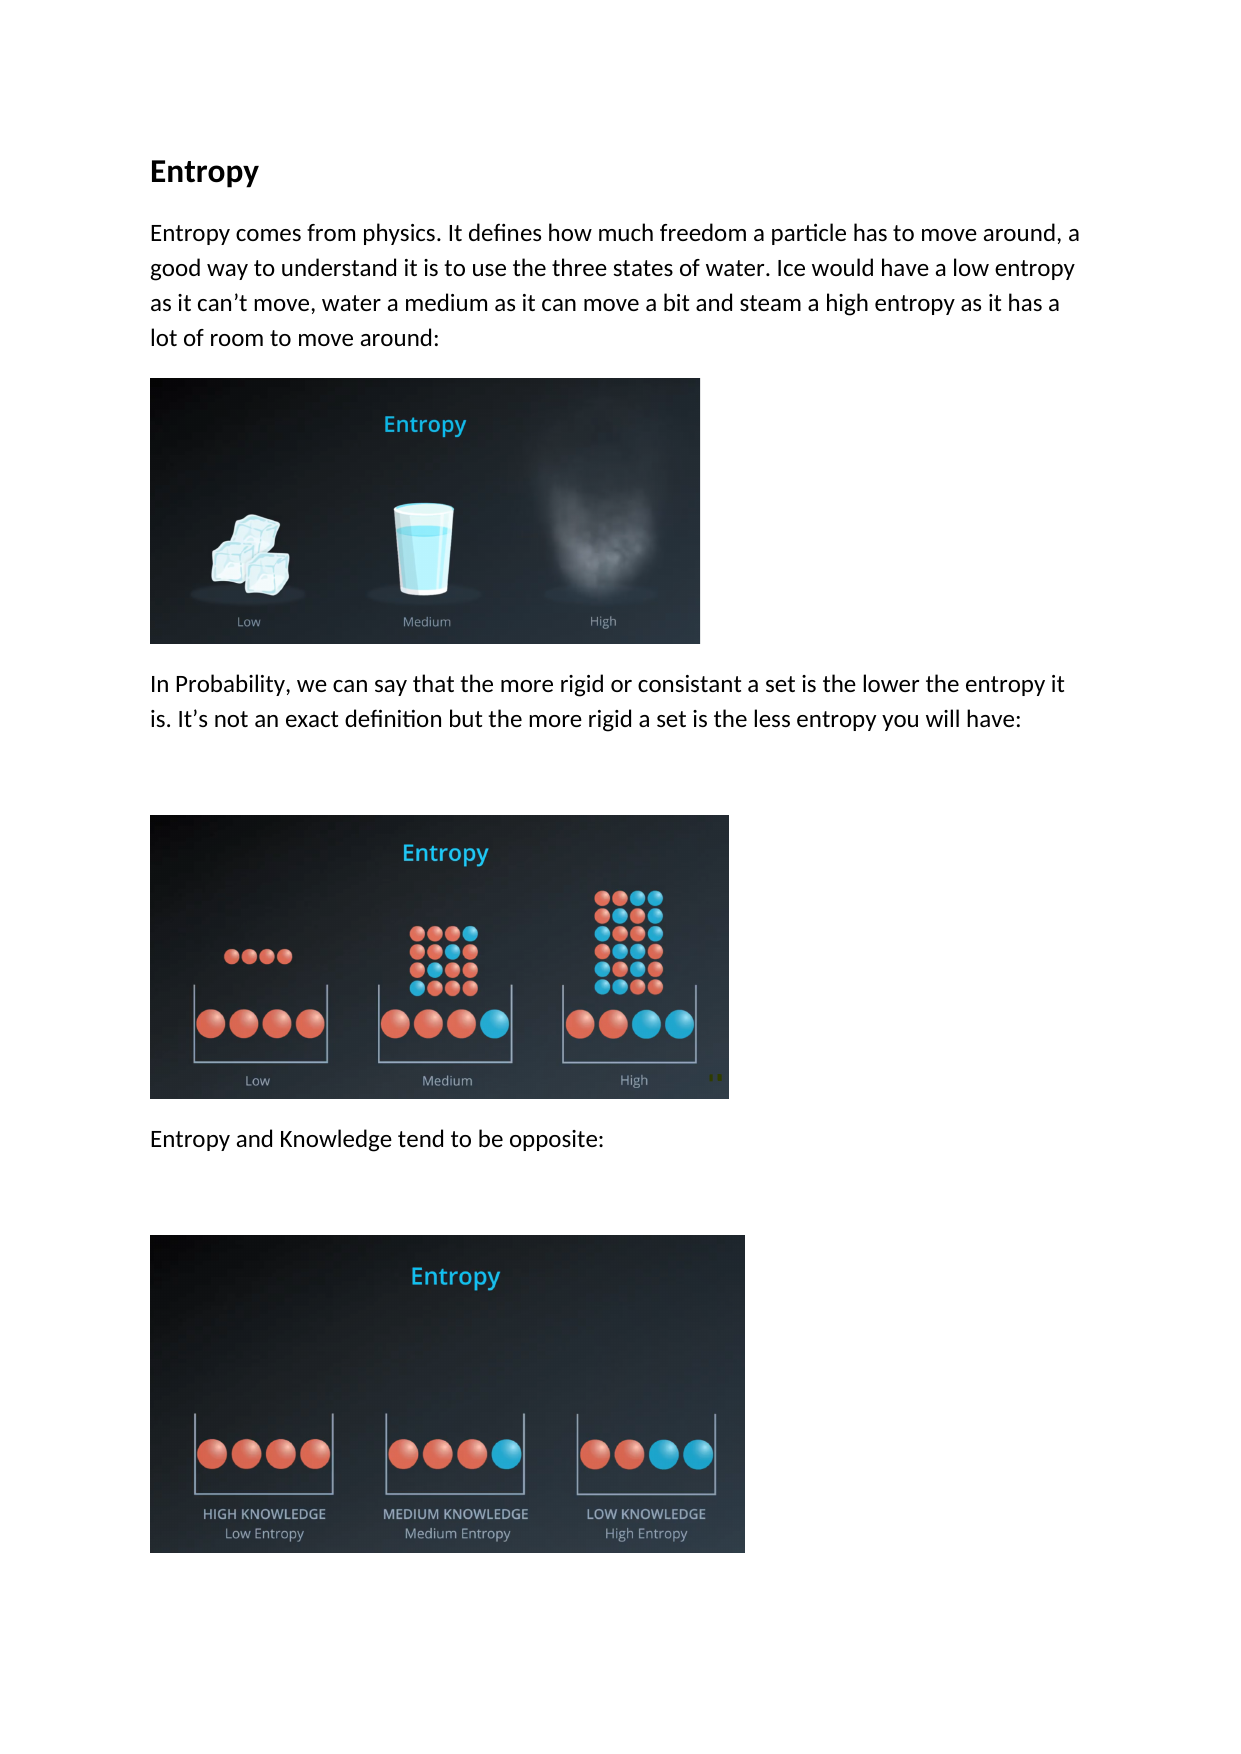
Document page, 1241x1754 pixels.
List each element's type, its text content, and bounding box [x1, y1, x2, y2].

picture [150, 1235, 745, 1553]
text Entropy and Knowledge tend to be opposite: [150, 1123, 1090, 1154]
text Entropy comes from physics. It defines how much freedom a particle has to move around, a good way to understand it is to use the three states of water. Ice would have a low entropy as it can’t move, water a medium as it can move a bit and steam a high entropy as it has a lot of room to move around: [150, 218, 1090, 353]
picture [150, 815, 729, 1099]
text Entropy [150, 150, 1090, 191]
text In Probability, we can say that the more rigid or consistant a set is the lower the entropy it is. It’s not an exact definition but the more rigid a set is the less entropy you will have: [150, 668, 1090, 734]
picture [150, 378, 700, 644]
